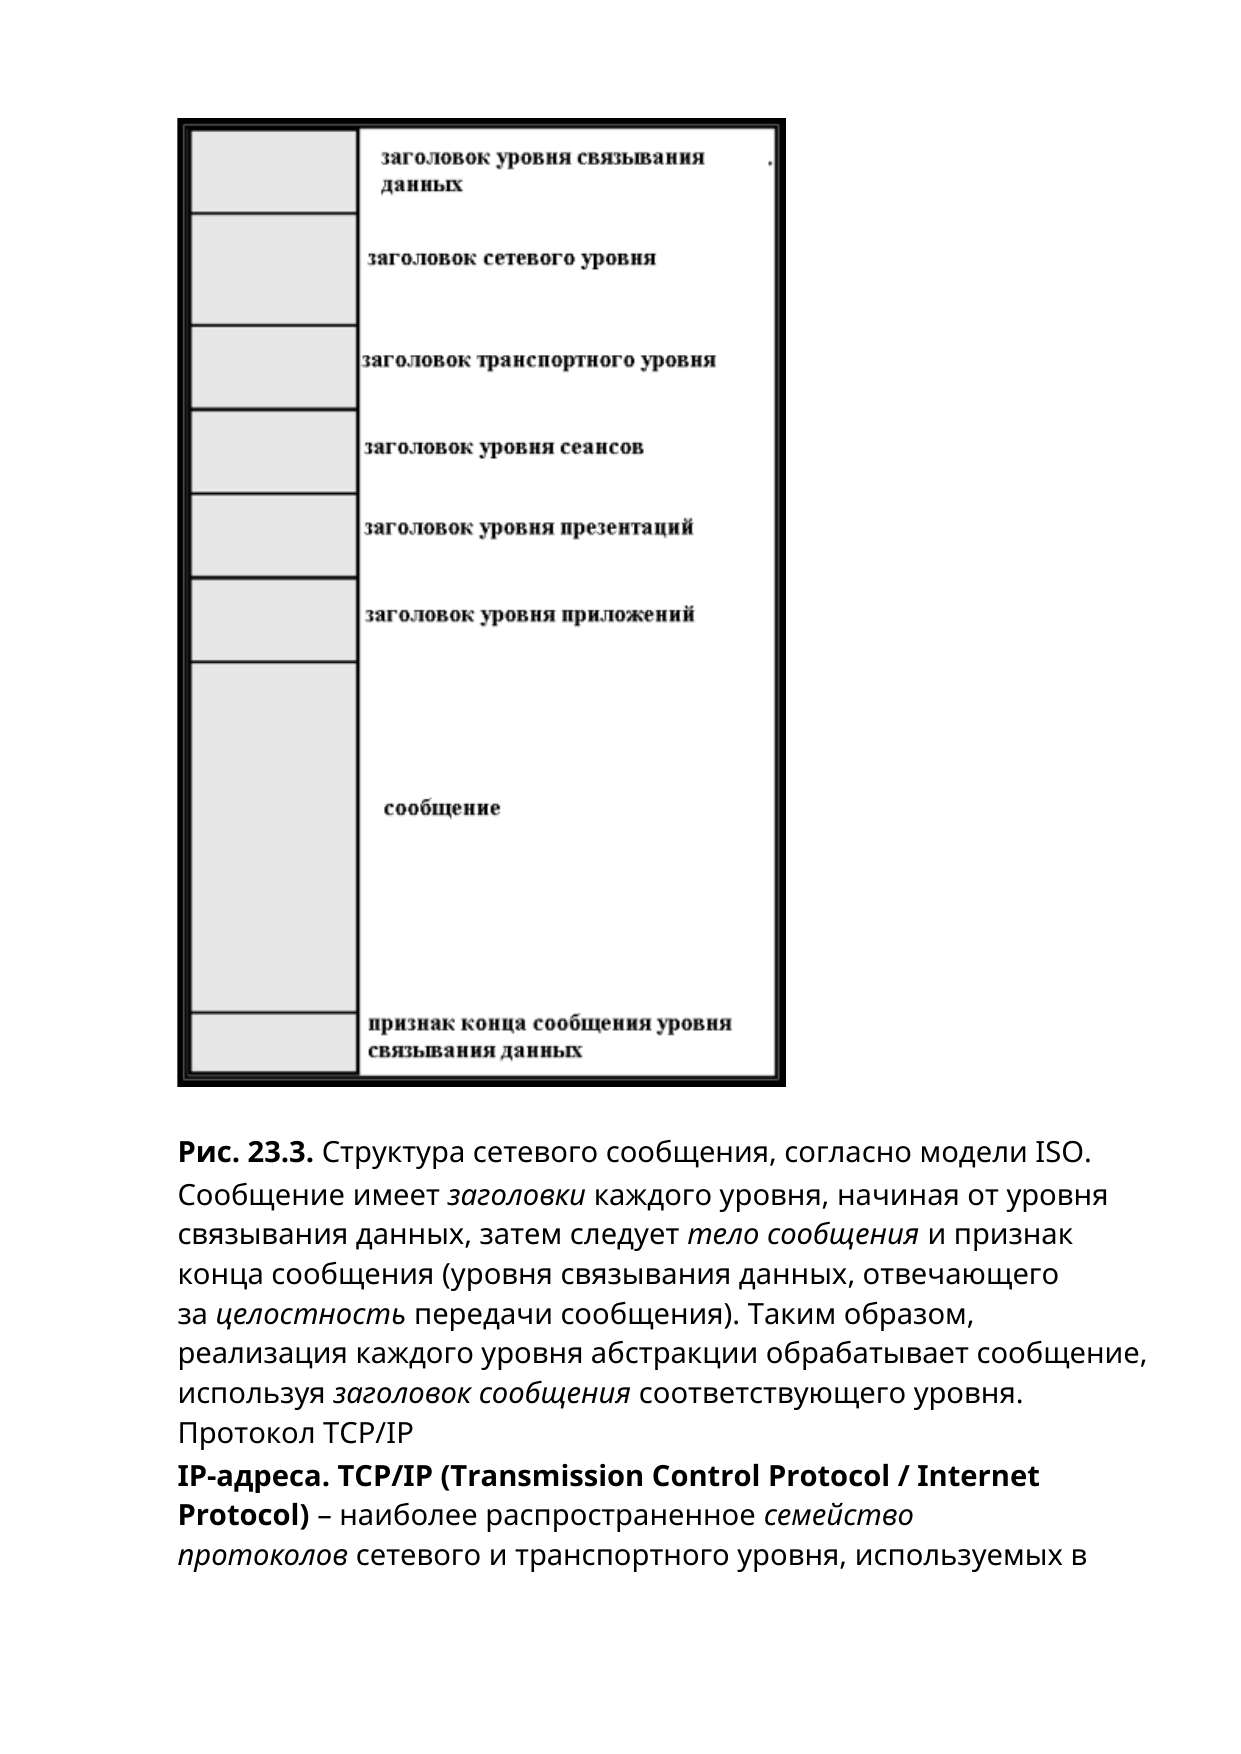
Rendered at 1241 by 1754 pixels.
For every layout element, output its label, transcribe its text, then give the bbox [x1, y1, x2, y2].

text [177, 1455, 1152, 1574]
subtitle Протокол TCP/IP [177, 1412, 1152, 1452]
picture [177, 118, 786, 1087]
text Сообщение имеет заголовки каждого уровня, начиная от уровня связывания данных, затем следует тело сообщения и признак конца сообщения (уровня связывания данных, отвечающего за целостность передачи сообщения). Таким образом, реализация каждого уровня абстракции обрабатывает сообщение, используя заголовок сообщения соответствующего уровня. [177, 1174, 1152, 1412]
text Рис. 23.3. Структура сетевого сообщения, согласно модели ISO. [177, 1088, 1152, 1171]
